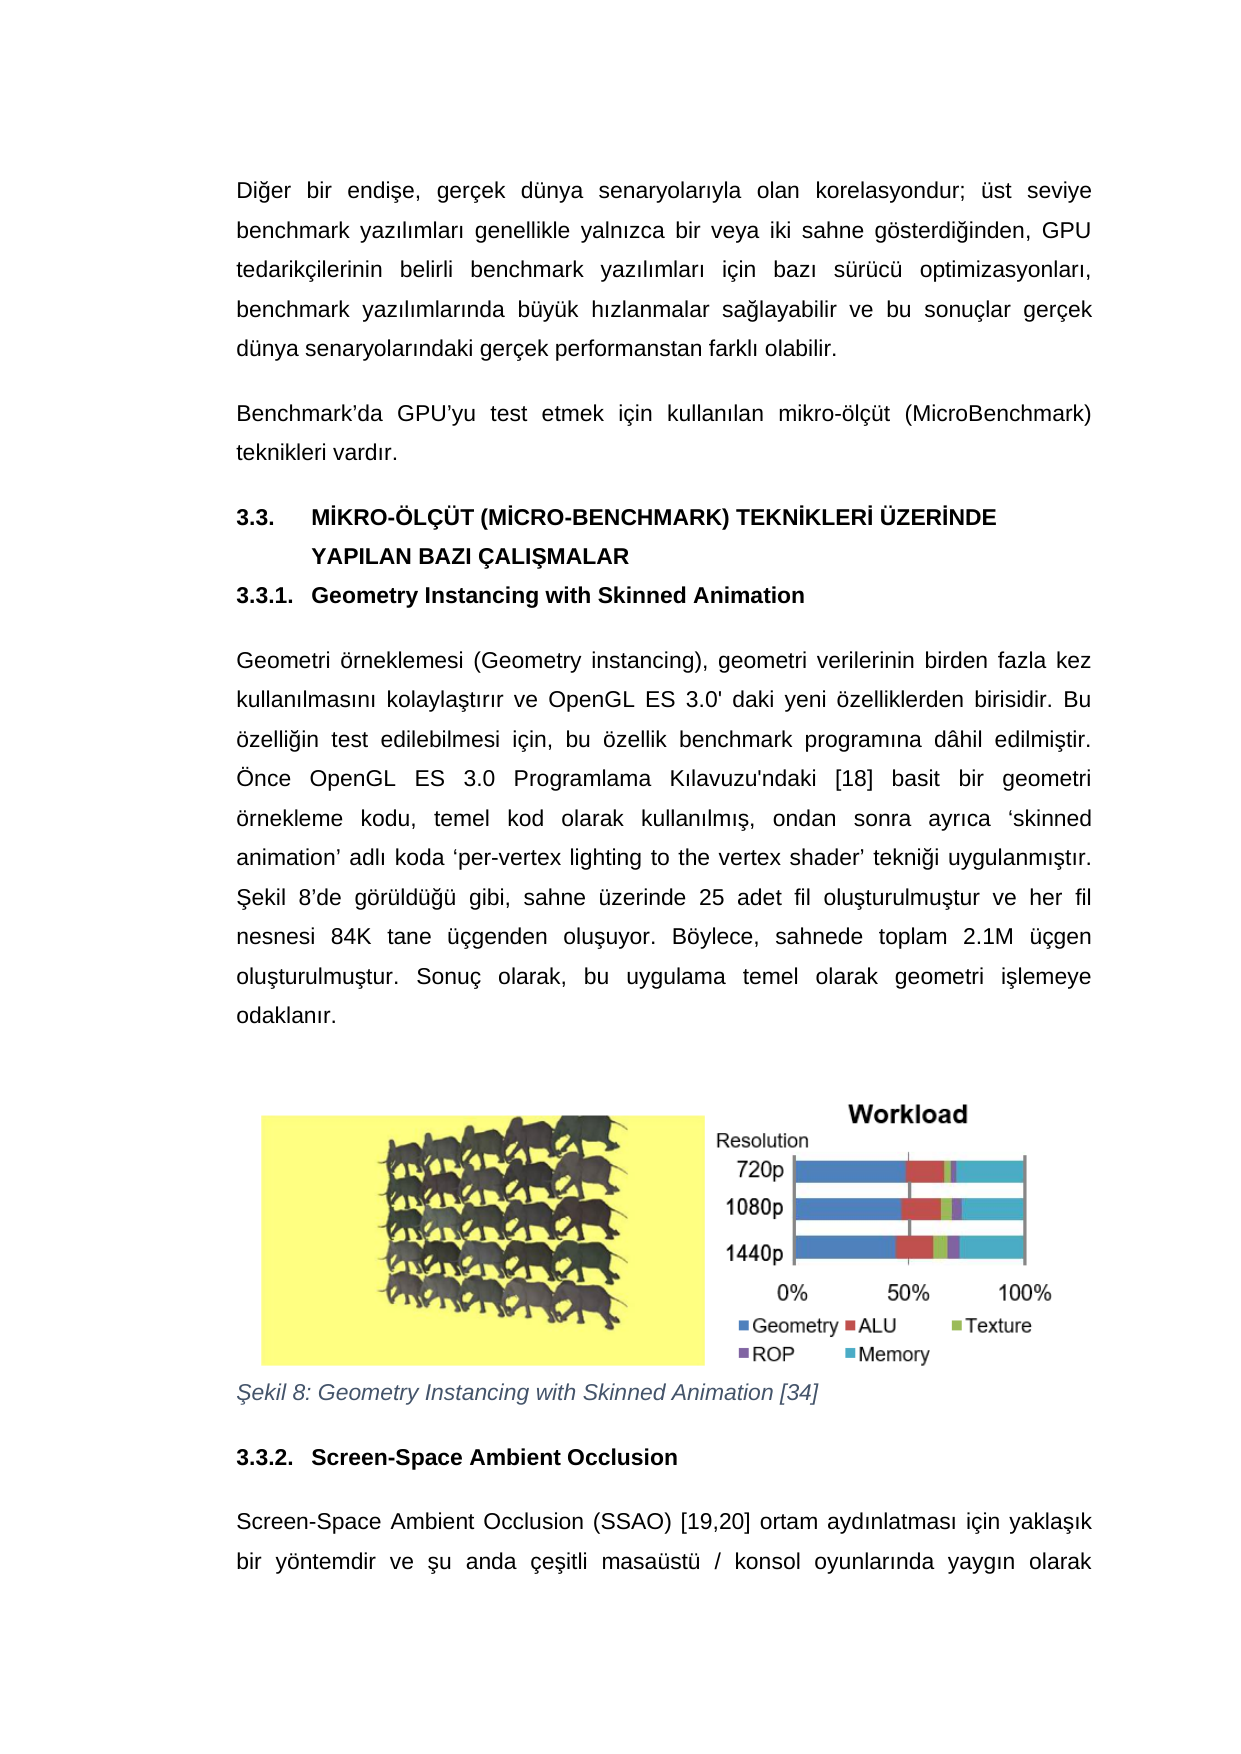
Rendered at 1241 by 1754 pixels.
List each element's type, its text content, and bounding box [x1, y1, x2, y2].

list MİKRO-ÖLÇÜT (MİCRO-BENCHMARK) TEKNİKLERİ ÜZERİNDE YAPILAN BAZI ÇALIŞMALAR [236, 503, 1092, 569]
text Geometri örneklemesi (Geometry instancing), geometri verilerinin birden fazla kez kullanılmasını kolaylaştırır ve OpenGL ES 3.0' daki yeni özelliklerden birisidir. Bu özelliğin test edilebilmesi için, bu özellik benchmark programına dâhil edilmiştir. Önce OpenGL ES 3.0 Programlama Kılavuzu'ndaki [18] basit bir geometri örnekleme kodu, temel kod olarak kullanılmış, ondan sonra ayrıca ‘skinned animation’ adlı koda ‘per-vertex lighting to the vertex shader’ tekniği uygulanmıştır. Şekil 8’de görüldüğü gibi, sahne üzerinde 25 adet fil oluşturulmuştur ve her fil nesnesi 84K tane üçgenden oluşuyor. Böylece, sahnede toplam 2.1M üçgen oluşturulmuştur. Sonuç olarak, bu uygulama temel olarak geometri işlemeye odaklanır. [236, 647, 1092, 1029]
list Screen-Space Ambient Occlusion [236, 1444, 1092, 1470]
text Şekil 8: Geometry Instancing with Skinned Animation [34] [236, 1379, 1092, 1406]
picture [236, 1066, 1087, 1380]
text Benchmark’da GPU’yu test etmek için kullanılan mikro-ölçüt (MicroBenchmark) teknikleri vardır. [236, 399, 1092, 465]
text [236, 1508, 1092, 1574]
text Diğer bir endişe, gerçek dünya senaryolarıyla olan korelasyondur; üst seviye benchmark yazılımları genellikle yalnızca bir veya iki sahne gösterdiğinden, GPU tedarikçilerinin belirli benchmark yazılımları için bazı sürücü optimizasyonları, benchmark yazılımlarında büyük hızlanmalar sağlayabilir ve bu sonuçlar gerçek dünya senaryolarındaki gerçek performanstan farklı olabilir. [236, 177, 1092, 361]
list Geometry Instancing with Skinned Animation [236, 582, 1092, 609]
